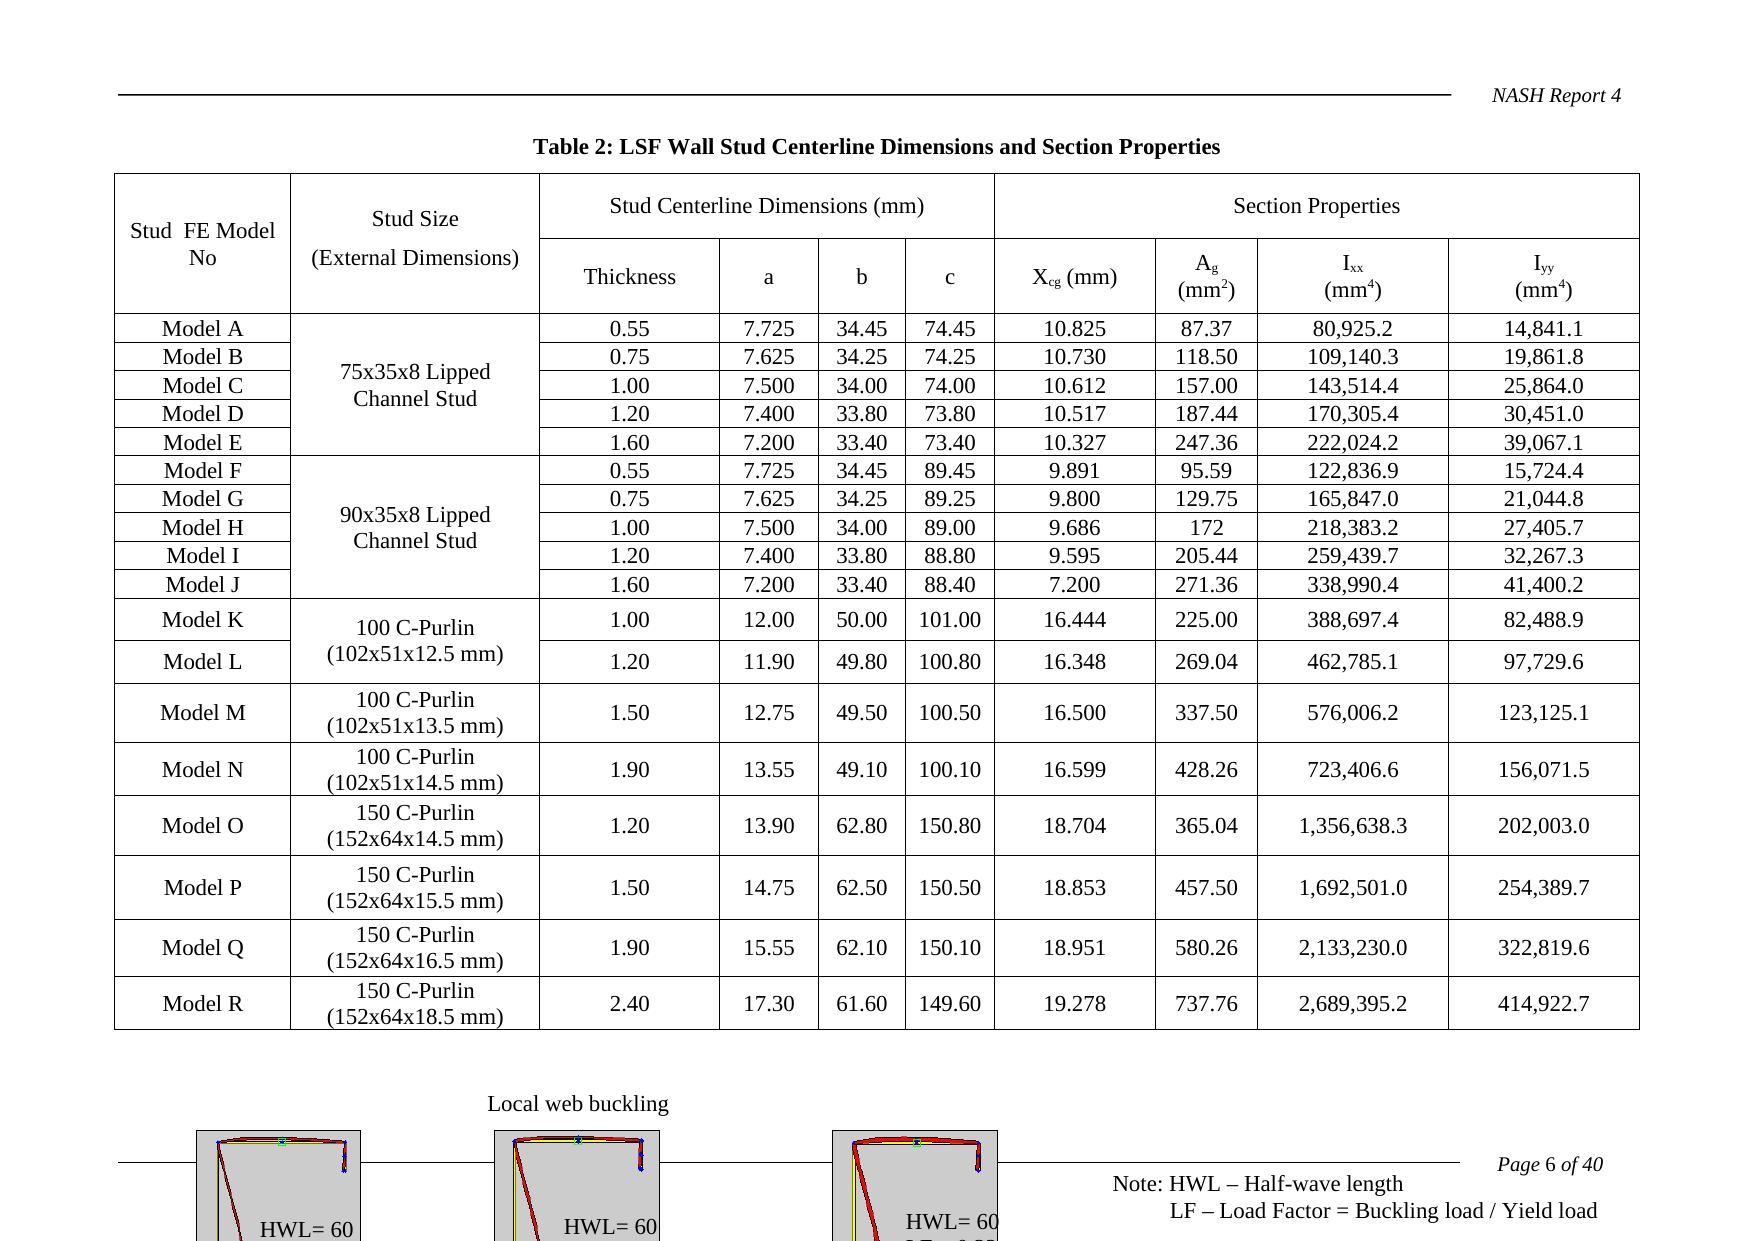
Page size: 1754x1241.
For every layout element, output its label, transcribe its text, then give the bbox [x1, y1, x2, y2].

picture [833, 1131, 997, 1241]
table_cell 100.10 [906, 743, 994, 795]
table_cell 1,356,638.3 [1258, 796, 1448, 854]
table_cell 90x35x8 Lipped Channel Stud [291, 456, 539, 598]
table_cell Model D [115, 400, 290, 427]
table_cell 49.10 [819, 743, 905, 795]
table_header Stud FE Model No [115, 174, 290, 313]
table_cell 10.730 [995, 343, 1155, 370]
table_cell 18.704 [995, 796, 1155, 854]
table_cell 89.45 [906, 456, 994, 484]
text Table 2: LSF Wall Stud Centerline Dimensions and Section Properties [118, 133, 1636, 159]
table_cell 16.599 [995, 743, 1155, 795]
table_cell a [720, 239, 818, 313]
table_cell 87.37 [1156, 314, 1257, 342]
table_cell 10.612 [995, 371, 1155, 398]
table_cell 7.500 [720, 513, 818, 541]
table_cell 0.55 [540, 314, 719, 342]
table_cell 1.20 [540, 542, 719, 569]
table_cell 50.00 [819, 599, 905, 640]
table_cell 18.951 [995, 920, 1155, 976]
table_cell 0.55 [540, 456, 719, 484]
table_cell 15.55 [720, 920, 818, 976]
table_cell 32,267.3 [1449, 542, 1639, 569]
table_cell Ixx (mm4) [1258, 239, 1448, 313]
table_cell 156,071.5 [1449, 743, 1639, 795]
table_cell 150 C-Purlin (152x64x16.5 mm) [291, 920, 539, 976]
table_cell Iyy (mm4) [1449, 239, 1639, 313]
table_cell Model O [115, 796, 290, 854]
table_cell 73.40 [906, 428, 994, 455]
table_cell 170,305.4 [1258, 400, 1448, 427]
table_cell 271.36 [1156, 570, 1257, 598]
table_cell 7.500 [720, 371, 818, 398]
table_cell 580.26 [1156, 920, 1257, 976]
table_cell 1,692,501.0 [1258, 856, 1448, 918]
table_cell 100.80 [906, 641, 994, 682]
table_cell 12.00 [720, 599, 818, 640]
table_cell 27,405.7 [1449, 513, 1639, 541]
table_header Stud Centerline Dimensions (mm) [540, 174, 994, 237]
table_cell Model G [115, 485, 290, 512]
table_cell 74.00 [906, 371, 994, 398]
table_cell 14.75 [720, 856, 818, 918]
table_cell Model C [115, 371, 290, 398]
table_cell 149.60 [906, 977, 994, 1029]
table_cell 0.75 [540, 343, 719, 370]
table_cell 2.40 [540, 977, 719, 1029]
table_cell 30,451.0 [1449, 400, 1639, 427]
table_cell 89.00 [906, 513, 994, 541]
table_cell 33.80 [819, 400, 905, 427]
table_cell 1.20 [540, 400, 719, 427]
table_cell 118.50 [1156, 343, 1257, 370]
table_cell 101.00 [906, 599, 994, 640]
table_cell 89.25 [906, 485, 994, 512]
picture [991, 1215, 997, 1228]
table_cell 7.625 [720, 343, 818, 370]
table_cell 218,383.2 [1258, 513, 1448, 541]
table_cell 12.75 [720, 684, 818, 742]
table_cell 129.75 [1156, 485, 1257, 512]
table_cell 7.625 [720, 485, 818, 512]
table_cell 1.50 [540, 856, 719, 918]
table_cell 10.825 [995, 314, 1155, 342]
table_cell Model L [115, 641, 290, 682]
table_cell 737.76 [1156, 977, 1257, 1029]
table_cell 34.00 [819, 371, 905, 398]
table_cell 61.60 [819, 977, 905, 1029]
table_cell 88.80 [906, 542, 994, 569]
table_cell 16.444 [995, 599, 1155, 640]
table_cell 2,133,230.0 [1258, 920, 1448, 976]
table_cell 33.40 [819, 428, 905, 455]
table_cell 1.20 [540, 796, 719, 854]
table_cell 13.55 [720, 743, 818, 795]
table_cell 100.50 [906, 684, 994, 742]
table_cell 254,389.7 [1449, 856, 1639, 918]
table_cell 1.60 [540, 570, 719, 598]
table_cell 1.90 [540, 743, 719, 795]
table_cell 122,836.9 [1258, 456, 1448, 484]
table_cell 457.50 [1156, 856, 1257, 918]
table_cell 7.200 [720, 570, 818, 598]
table_cell 9.891 [995, 456, 1155, 484]
table_cell 34.45 [819, 314, 905, 342]
table_cell 150 C-Purlin (152x64x15.5 mm) [291, 856, 539, 918]
table_cell Xcg (mm) [995, 239, 1155, 313]
table_cell 7.200 [995, 570, 1155, 598]
table_cell 247.36 [1156, 428, 1257, 455]
table_cell 16.348 [995, 641, 1155, 682]
table_cell 723,406.6 [1258, 743, 1448, 795]
table_cell b [819, 239, 905, 313]
table_cell 1.00 [540, 513, 719, 541]
table_cell Model R [115, 977, 290, 1029]
table_cell 462,785.1 [1258, 641, 1448, 682]
table_cell 95.59 [1156, 456, 1257, 484]
table_cell 225.00 [1156, 599, 1257, 640]
table_cell 322,819.6 [1449, 920, 1639, 976]
table_cell 2,689,395.2 [1258, 977, 1448, 1029]
table_cell 9.595 [995, 542, 1155, 569]
table_cell 109,140.3 [1258, 343, 1448, 370]
table_cell Ag (mm2) [1156, 239, 1257, 313]
table_cell Thickness [540, 239, 719, 313]
table_cell 123,125.1 [1449, 684, 1639, 742]
table_cell 7.400 [720, 542, 818, 569]
table_cell 62.10 [819, 920, 905, 976]
table_cell 34.45 [819, 456, 905, 484]
table_cell 49.80 [819, 641, 905, 682]
table_cell 150.50 [906, 856, 994, 918]
table_cell 205.44 [1156, 542, 1257, 569]
table_cell 33.40 [819, 570, 905, 598]
table_cell 0.75 [540, 485, 719, 512]
table_cell 49.50 [819, 684, 905, 742]
table_cell 388,697.4 [1258, 599, 1448, 640]
table_cell 11.90 [720, 641, 818, 682]
table_cell 75x35x8 Lipped Channel Stud [291, 314, 539, 455]
table_cell 414,922.7 [1449, 977, 1639, 1029]
table_cell Model K [115, 599, 290, 640]
table_cell 41,400.2 [1449, 570, 1639, 598]
table_cell 259,439.7 [1258, 542, 1448, 569]
table_cell 150.10 [906, 920, 994, 976]
table_cell 14,841.1 [1449, 314, 1639, 342]
table_cell Model F [115, 456, 290, 484]
table_cell Model H [115, 513, 290, 541]
table_cell 100 C-Purlin (102x51x14.5 mm) [291, 743, 539, 795]
table_cell 1.00 [540, 599, 719, 640]
table_cell Model M [115, 684, 290, 742]
table_cell 337.50 [1156, 684, 1257, 742]
table_cell 13.90 [720, 796, 818, 854]
table_cell 7.400 [720, 400, 818, 427]
table_cell 73.80 [906, 400, 994, 427]
table_cell 576,006.2 [1258, 684, 1448, 742]
picture [495, 1131, 659, 1241]
table_cell Model B [115, 343, 290, 370]
table_cell 150.80 [906, 796, 994, 854]
table_cell 269.04 [1156, 641, 1257, 682]
table_cell Model J [115, 570, 290, 598]
table_cell 80,925.2 [1258, 314, 1448, 342]
table_cell 365.04 [1156, 796, 1257, 854]
table_cell 25,864.0 [1449, 371, 1639, 398]
table_cell 428.26 [1156, 743, 1257, 795]
table_cell 202,003.0 [1449, 796, 1639, 854]
table_cell 150 C-Purlin (152x64x18.5 mm) [291, 977, 539, 1029]
table_cell Model P [115, 856, 290, 918]
table_cell 338,990.4 [1258, 570, 1448, 598]
table_cell 34.00 [819, 513, 905, 541]
table_cell 19,861.8 [1449, 343, 1639, 370]
table_cell Model E [115, 428, 290, 455]
table_cell Model A [115, 314, 290, 342]
table_cell 100 C-Purlin (102x51x12.5 mm) [291, 599, 539, 682]
table_cell Model Q [115, 920, 290, 976]
table_cell 7.725 [720, 456, 818, 484]
table_cell 62.80 [819, 796, 905, 854]
table_cell 33.80 [819, 542, 905, 569]
table_cell 10.327 [995, 428, 1155, 455]
table_cell 15,724.4 [1449, 456, 1639, 484]
table_cell 1.20 [540, 641, 719, 682]
table_cell 39,067.1 [1449, 428, 1639, 455]
table_cell 7.725 [720, 314, 818, 342]
table_cell 7.200 [720, 428, 818, 455]
table_cell 222,024.2 [1258, 428, 1448, 455]
table_cell 82,488.9 [1449, 599, 1639, 640]
table_cell 74.25 [906, 343, 994, 370]
table_cell 100 C-Purlin (102x51x13.5 mm) [291, 684, 539, 742]
table_cell 19.278 [995, 977, 1155, 1029]
table_header Stud Size (External Dimensions) [291, 174, 539, 313]
table_cell 1.90 [540, 920, 719, 976]
table_cell c [906, 239, 994, 313]
table_cell 165,847.0 [1258, 485, 1448, 512]
table_cell 62.50 [819, 856, 905, 918]
table_cell 172 [1156, 513, 1257, 541]
table_cell 34.25 [819, 343, 905, 370]
table_cell 18.853 [995, 856, 1155, 918]
table_cell 9.686 [995, 513, 1155, 541]
table_cell 17.30 [720, 977, 818, 1029]
table_cell 1.00 [540, 371, 719, 398]
table_cell 34.25 [819, 485, 905, 512]
table_cell 143,514.4 [1258, 371, 1448, 398]
table_cell 21,044.8 [1449, 485, 1639, 512]
table_cell 150 C-Purlin (152x64x14.5 mm) [291, 796, 539, 854]
table_header Section Properties [995, 174, 1639, 237]
table_cell 97,729.6 [1449, 641, 1639, 682]
table_cell 10.517 [995, 400, 1155, 427]
table_cell 74.45 [906, 314, 994, 342]
table_cell Model N [115, 743, 290, 795]
table_cell 16.500 [995, 684, 1155, 742]
table_cell 1.60 [540, 428, 719, 455]
picture [197, 1131, 360, 1241]
table_cell Model I [115, 542, 290, 569]
table_cell 187.44 [1156, 400, 1257, 427]
table_cell 9.800 [995, 485, 1155, 512]
table_cell 157.00 [1156, 371, 1257, 398]
table_cell 88.40 [906, 570, 994, 598]
table_cell 1.50 [540, 684, 719, 742]
